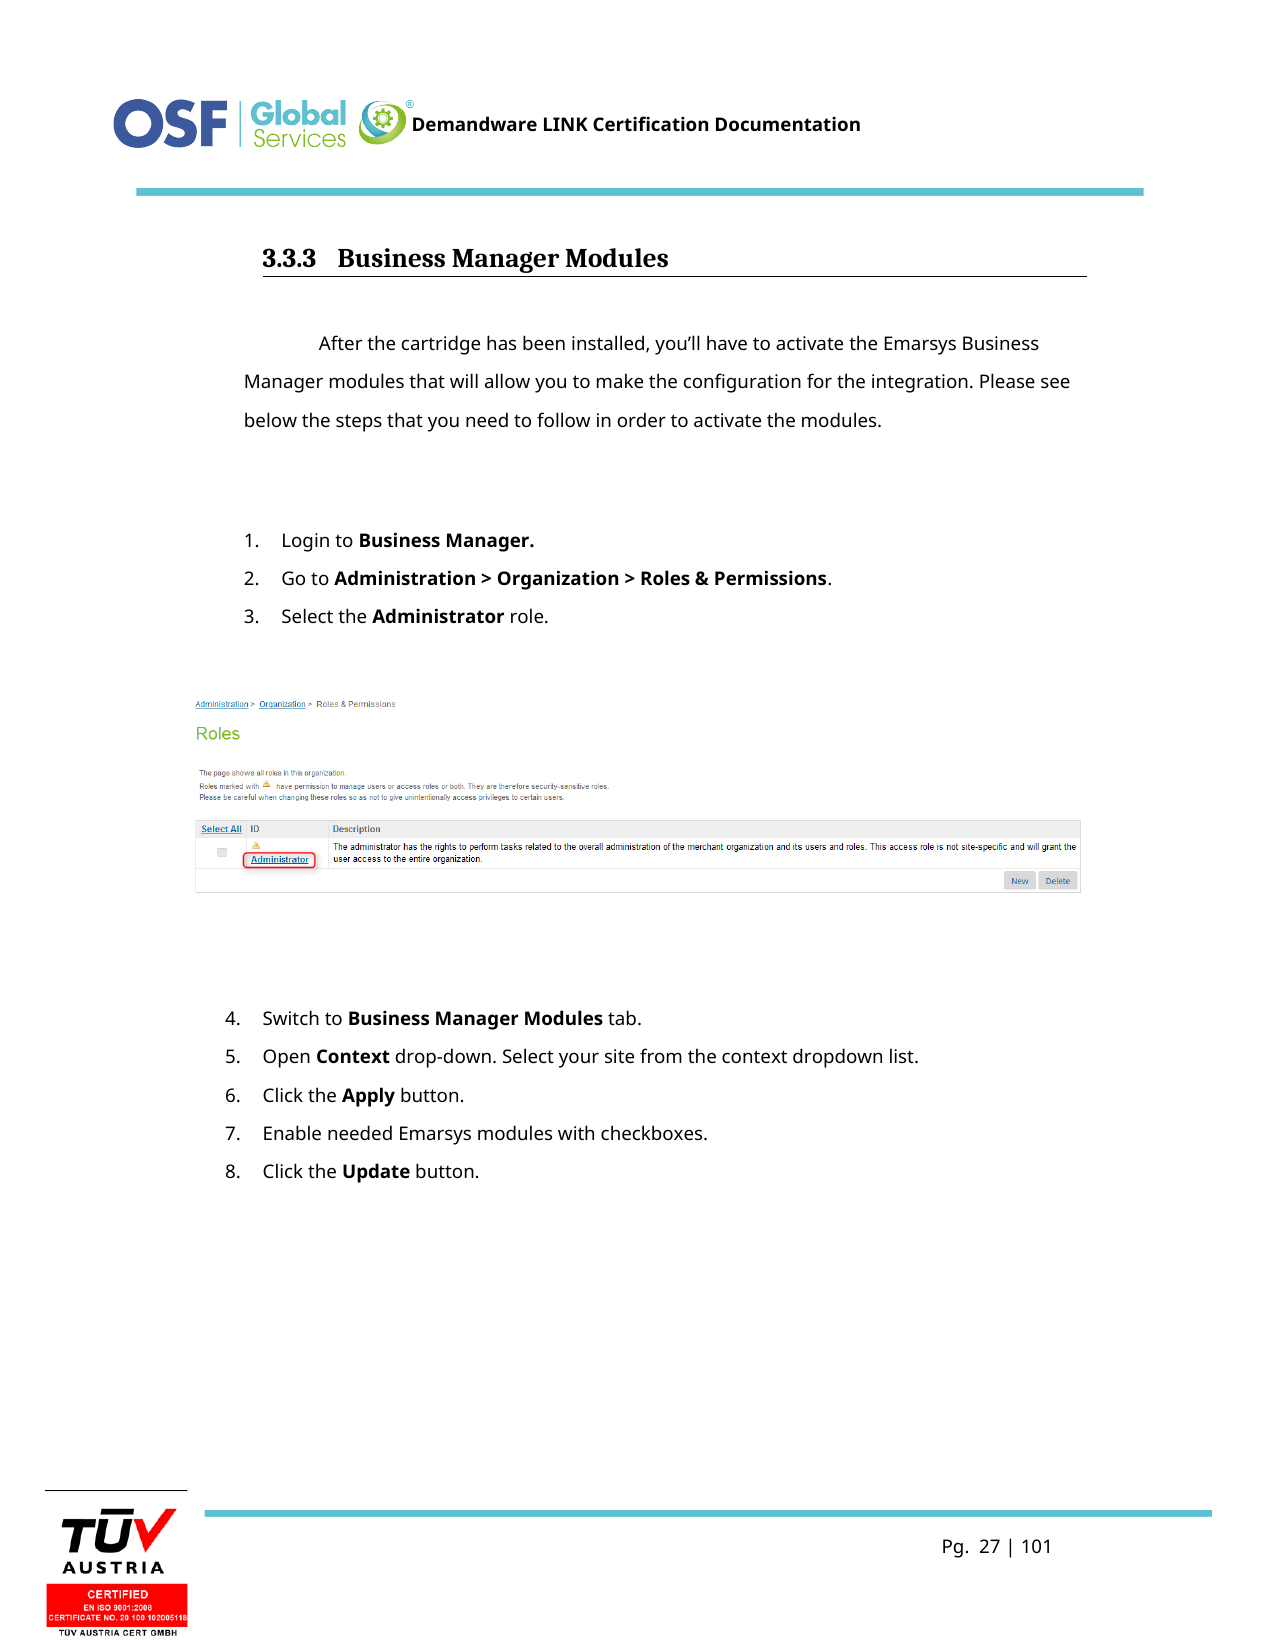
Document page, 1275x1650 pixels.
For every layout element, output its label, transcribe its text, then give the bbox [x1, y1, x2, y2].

subtitle Business Manager Modules [262, 243, 1087, 277]
list Login to Business Manager. [244, 527, 1087, 553]
list Select the Administrator role. [244, 603, 1087, 629]
picture [113, 99, 414, 148]
list Enable needed Emarsys modules with checkboxes. [225, 1120, 1087, 1146]
picture [204, 1510, 1212, 1517]
list Click the Update button. [225, 1158, 1087, 1184]
list Open Context drop-down. Select your site from the context dropdown list. [225, 1044, 1087, 1069]
picture [187, 692, 1088, 898]
list Switch to Business Manager Modules tab. [225, 1005, 1087, 1031]
list Click the Apply button. [225, 1082, 1087, 1107]
list Go to Administration > Organization > Roles & Permissions. [244, 565, 1087, 591]
picture [136, 188, 1144, 196]
picture [43, 1490, 187, 1634]
text After the cartridge has been installed, you’ll have to activate the Emarsys Business Manager modules that will allow you to make the configuration for the integration. Please see below the steps that you need to follow in order to activate the modules. [244, 330, 1087, 432]
